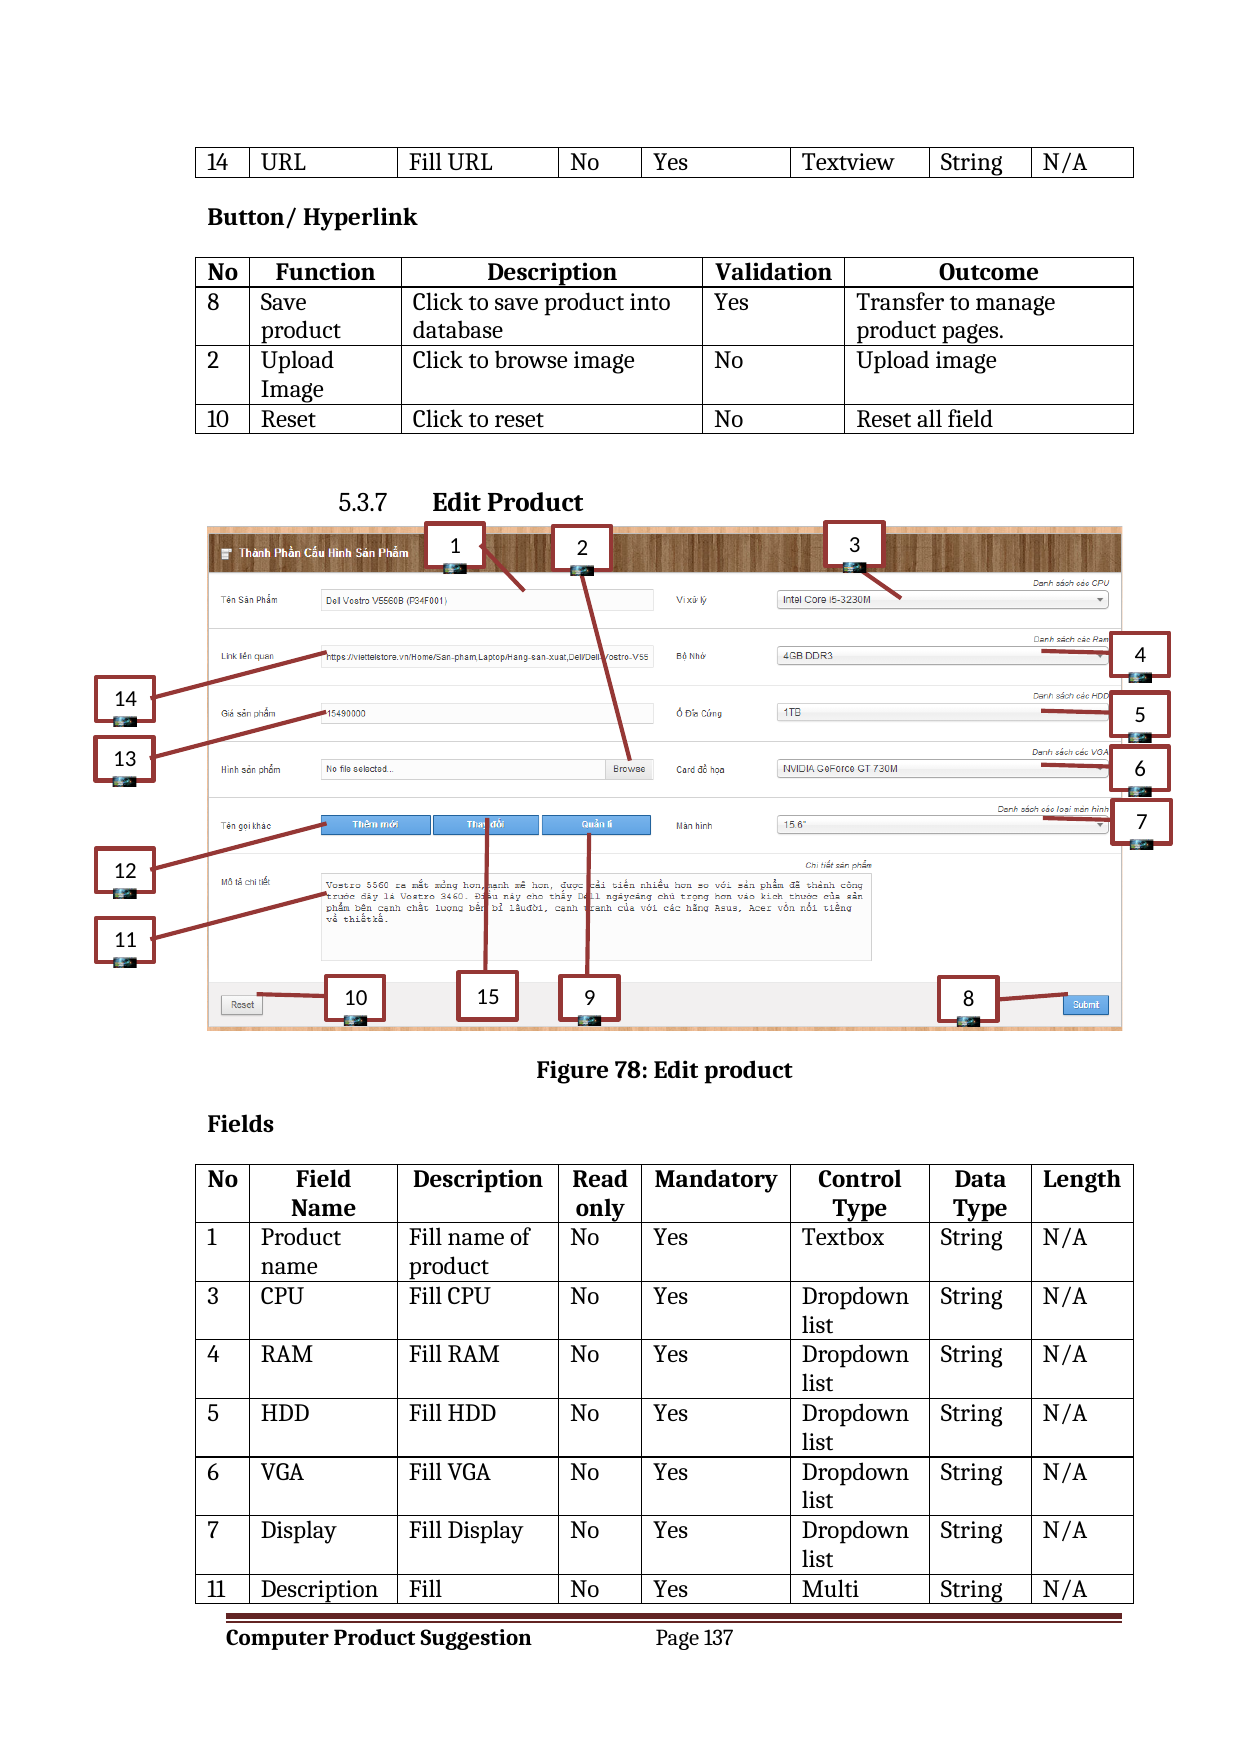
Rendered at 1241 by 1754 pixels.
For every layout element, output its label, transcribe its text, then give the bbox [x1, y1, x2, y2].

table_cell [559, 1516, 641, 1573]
picture [113, 888, 137, 899]
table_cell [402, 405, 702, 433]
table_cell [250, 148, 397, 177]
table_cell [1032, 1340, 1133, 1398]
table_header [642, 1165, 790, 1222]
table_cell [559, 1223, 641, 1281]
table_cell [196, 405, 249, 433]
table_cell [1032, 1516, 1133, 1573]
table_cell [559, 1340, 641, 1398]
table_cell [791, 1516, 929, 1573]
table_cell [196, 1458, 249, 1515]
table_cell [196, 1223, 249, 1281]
text Figure 78: Edit product [207, 1056, 1122, 1085]
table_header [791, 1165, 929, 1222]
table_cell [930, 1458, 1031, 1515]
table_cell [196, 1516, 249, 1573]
text Button/ Hyperlink [207, 203, 1122, 232]
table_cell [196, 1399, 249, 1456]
picture [207, 526, 1123, 1031]
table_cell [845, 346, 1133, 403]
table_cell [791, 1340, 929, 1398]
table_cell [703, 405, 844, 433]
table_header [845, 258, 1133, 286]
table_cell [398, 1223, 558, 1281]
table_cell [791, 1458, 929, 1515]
picture [1129, 839, 1154, 850]
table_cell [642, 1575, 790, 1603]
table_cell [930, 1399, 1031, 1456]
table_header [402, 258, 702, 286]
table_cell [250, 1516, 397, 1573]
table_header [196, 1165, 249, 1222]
picture [113, 957, 137, 968]
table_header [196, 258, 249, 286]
picture [112, 776, 137, 787]
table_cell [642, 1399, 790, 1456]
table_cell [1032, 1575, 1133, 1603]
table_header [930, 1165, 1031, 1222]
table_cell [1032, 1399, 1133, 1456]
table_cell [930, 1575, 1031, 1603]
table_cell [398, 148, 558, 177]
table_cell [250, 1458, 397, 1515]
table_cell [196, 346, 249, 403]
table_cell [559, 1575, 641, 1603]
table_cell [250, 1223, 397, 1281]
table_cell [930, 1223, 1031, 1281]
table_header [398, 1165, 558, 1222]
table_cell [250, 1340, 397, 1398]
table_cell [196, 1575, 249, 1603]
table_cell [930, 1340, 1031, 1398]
picture [1128, 672, 1152, 683]
picture [1128, 732, 1152, 743]
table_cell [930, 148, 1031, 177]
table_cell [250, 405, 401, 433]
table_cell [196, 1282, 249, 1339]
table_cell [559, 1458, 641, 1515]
picture [1128, 786, 1152, 797]
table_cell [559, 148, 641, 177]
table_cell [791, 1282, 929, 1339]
subtitle Edit Product [338, 487, 1122, 518]
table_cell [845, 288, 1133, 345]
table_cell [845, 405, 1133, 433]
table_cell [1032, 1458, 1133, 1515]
picture [113, 716, 137, 727]
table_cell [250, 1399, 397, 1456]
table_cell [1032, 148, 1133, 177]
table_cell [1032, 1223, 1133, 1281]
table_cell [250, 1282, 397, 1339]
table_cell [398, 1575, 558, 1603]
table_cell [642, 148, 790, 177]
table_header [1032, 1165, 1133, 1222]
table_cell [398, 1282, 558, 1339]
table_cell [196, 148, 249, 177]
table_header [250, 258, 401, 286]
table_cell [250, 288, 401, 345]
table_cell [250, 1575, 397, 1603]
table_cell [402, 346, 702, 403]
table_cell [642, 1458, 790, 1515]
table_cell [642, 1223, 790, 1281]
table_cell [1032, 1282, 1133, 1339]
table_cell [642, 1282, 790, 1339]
text Fields [207, 1110, 1122, 1138]
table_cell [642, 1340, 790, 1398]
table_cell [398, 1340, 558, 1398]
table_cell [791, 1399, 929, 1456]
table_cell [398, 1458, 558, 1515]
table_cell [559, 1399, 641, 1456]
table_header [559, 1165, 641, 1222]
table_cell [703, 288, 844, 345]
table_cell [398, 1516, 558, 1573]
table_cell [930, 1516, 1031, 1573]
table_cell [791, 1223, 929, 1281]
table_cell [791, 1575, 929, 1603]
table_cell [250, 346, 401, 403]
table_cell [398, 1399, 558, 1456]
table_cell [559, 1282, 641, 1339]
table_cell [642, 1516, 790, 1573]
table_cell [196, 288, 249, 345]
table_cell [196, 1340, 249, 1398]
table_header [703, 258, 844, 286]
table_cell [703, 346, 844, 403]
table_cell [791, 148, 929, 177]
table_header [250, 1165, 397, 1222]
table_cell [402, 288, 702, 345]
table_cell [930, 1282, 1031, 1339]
